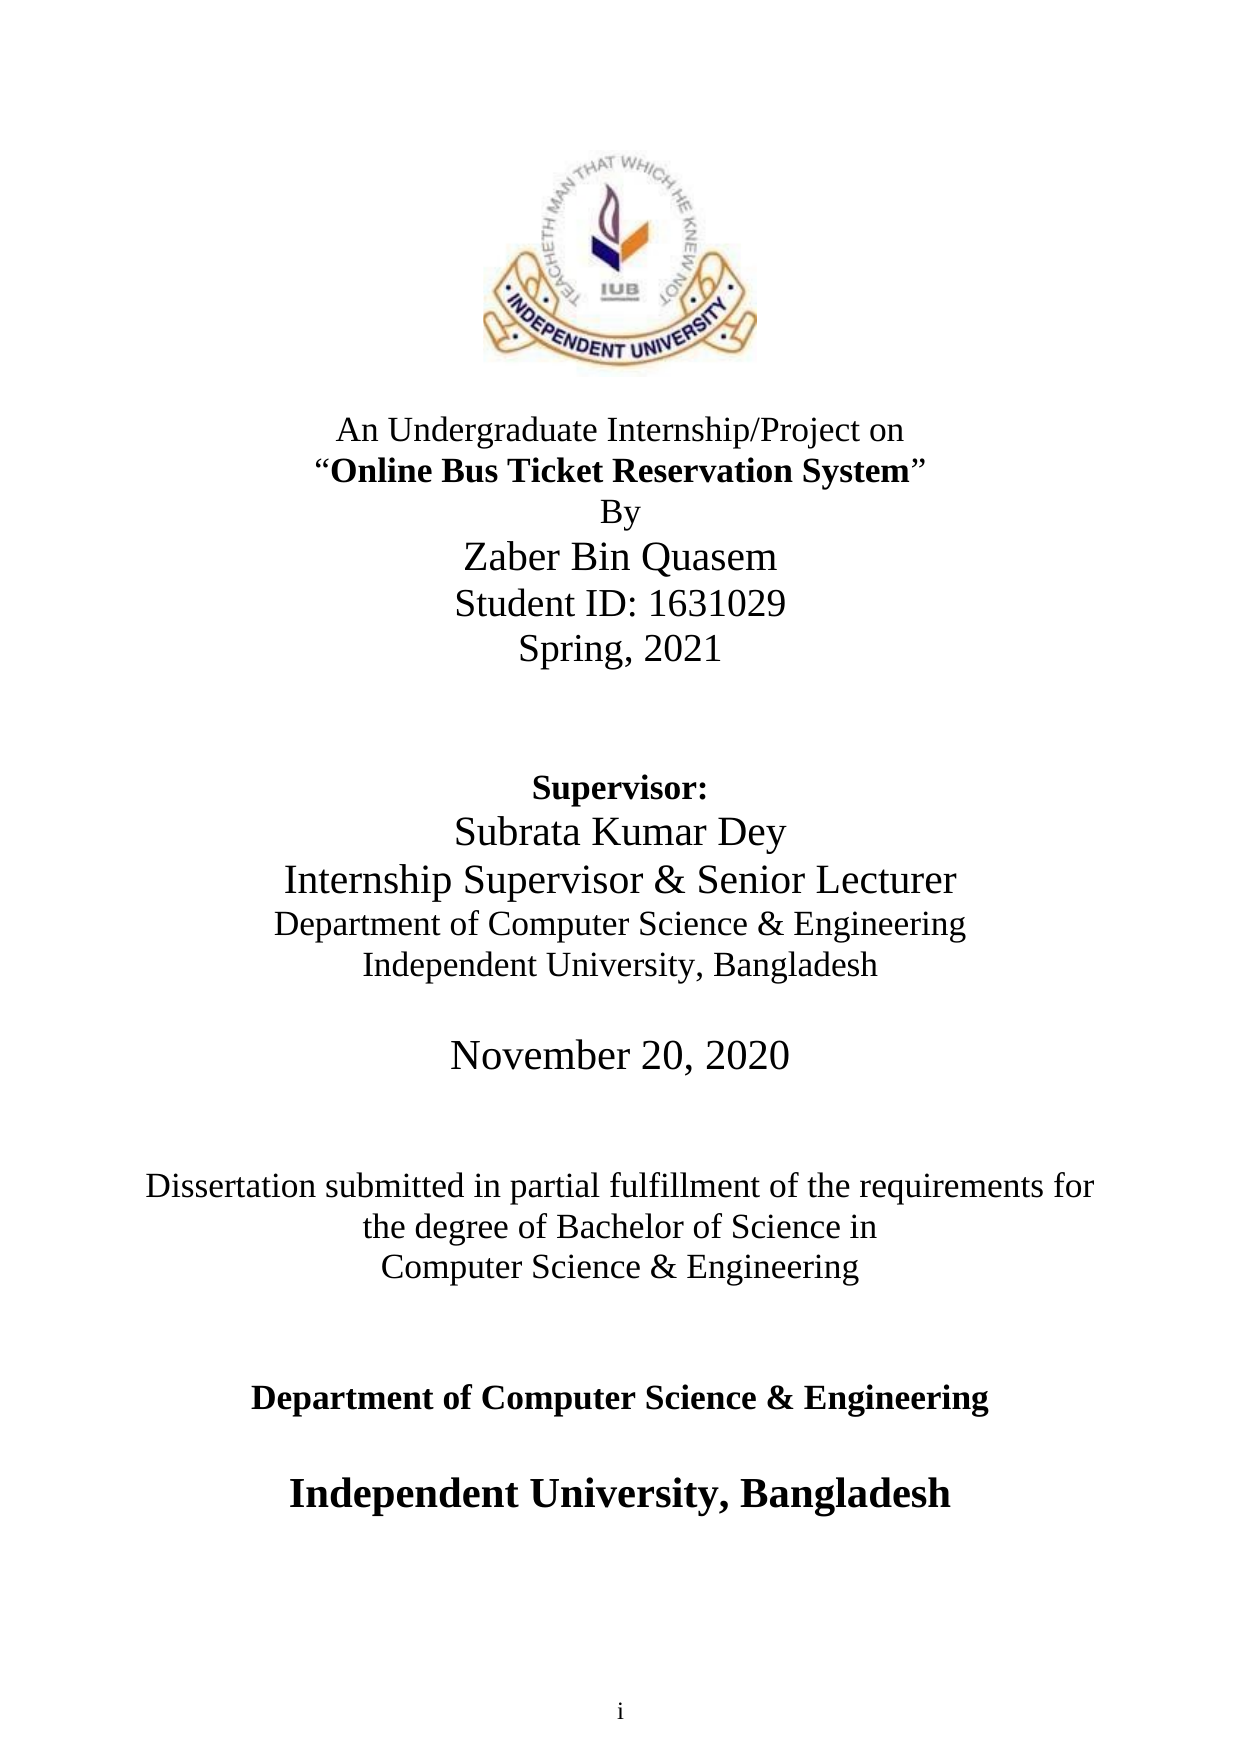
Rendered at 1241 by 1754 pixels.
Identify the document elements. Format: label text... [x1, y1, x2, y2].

text Subrata Kumar Dey [139, 807, 1101, 855]
text Dissertation submitted in partial fulfillment of the requirements for the degree of Bachelor of Science in [139, 1164, 1101, 1246]
text Department of Computer Science & Engineering [139, 1377, 1101, 1417]
text By [139, 490, 1101, 531]
text An Undergraduate Internship/Project on [139, 409, 1101, 449]
picture [483, 150, 757, 377]
text Student ID: 1631029 [139, 579, 1101, 624]
text Department of Computer Science & Engineering [139, 903, 1101, 943]
text November 20, 2020 [139, 1030, 1101, 1079]
text Zaber Bin Quasem [139, 531, 1101, 579]
text Computer Science & Engineering [139, 1246, 1101, 1287]
text “Online Bus Ticket Reservation System” [139, 449, 1101, 490]
text Internship Supervisor & Senior Lecturer [139, 855, 1101, 903]
text Independent University, Bangladesh [139, 943, 1101, 984]
text Supervisor: [139, 766, 1101, 807]
text Spring, 2021 [139, 624, 1101, 670]
text Independent University, Bangladesh [139, 1468, 1101, 1517]
